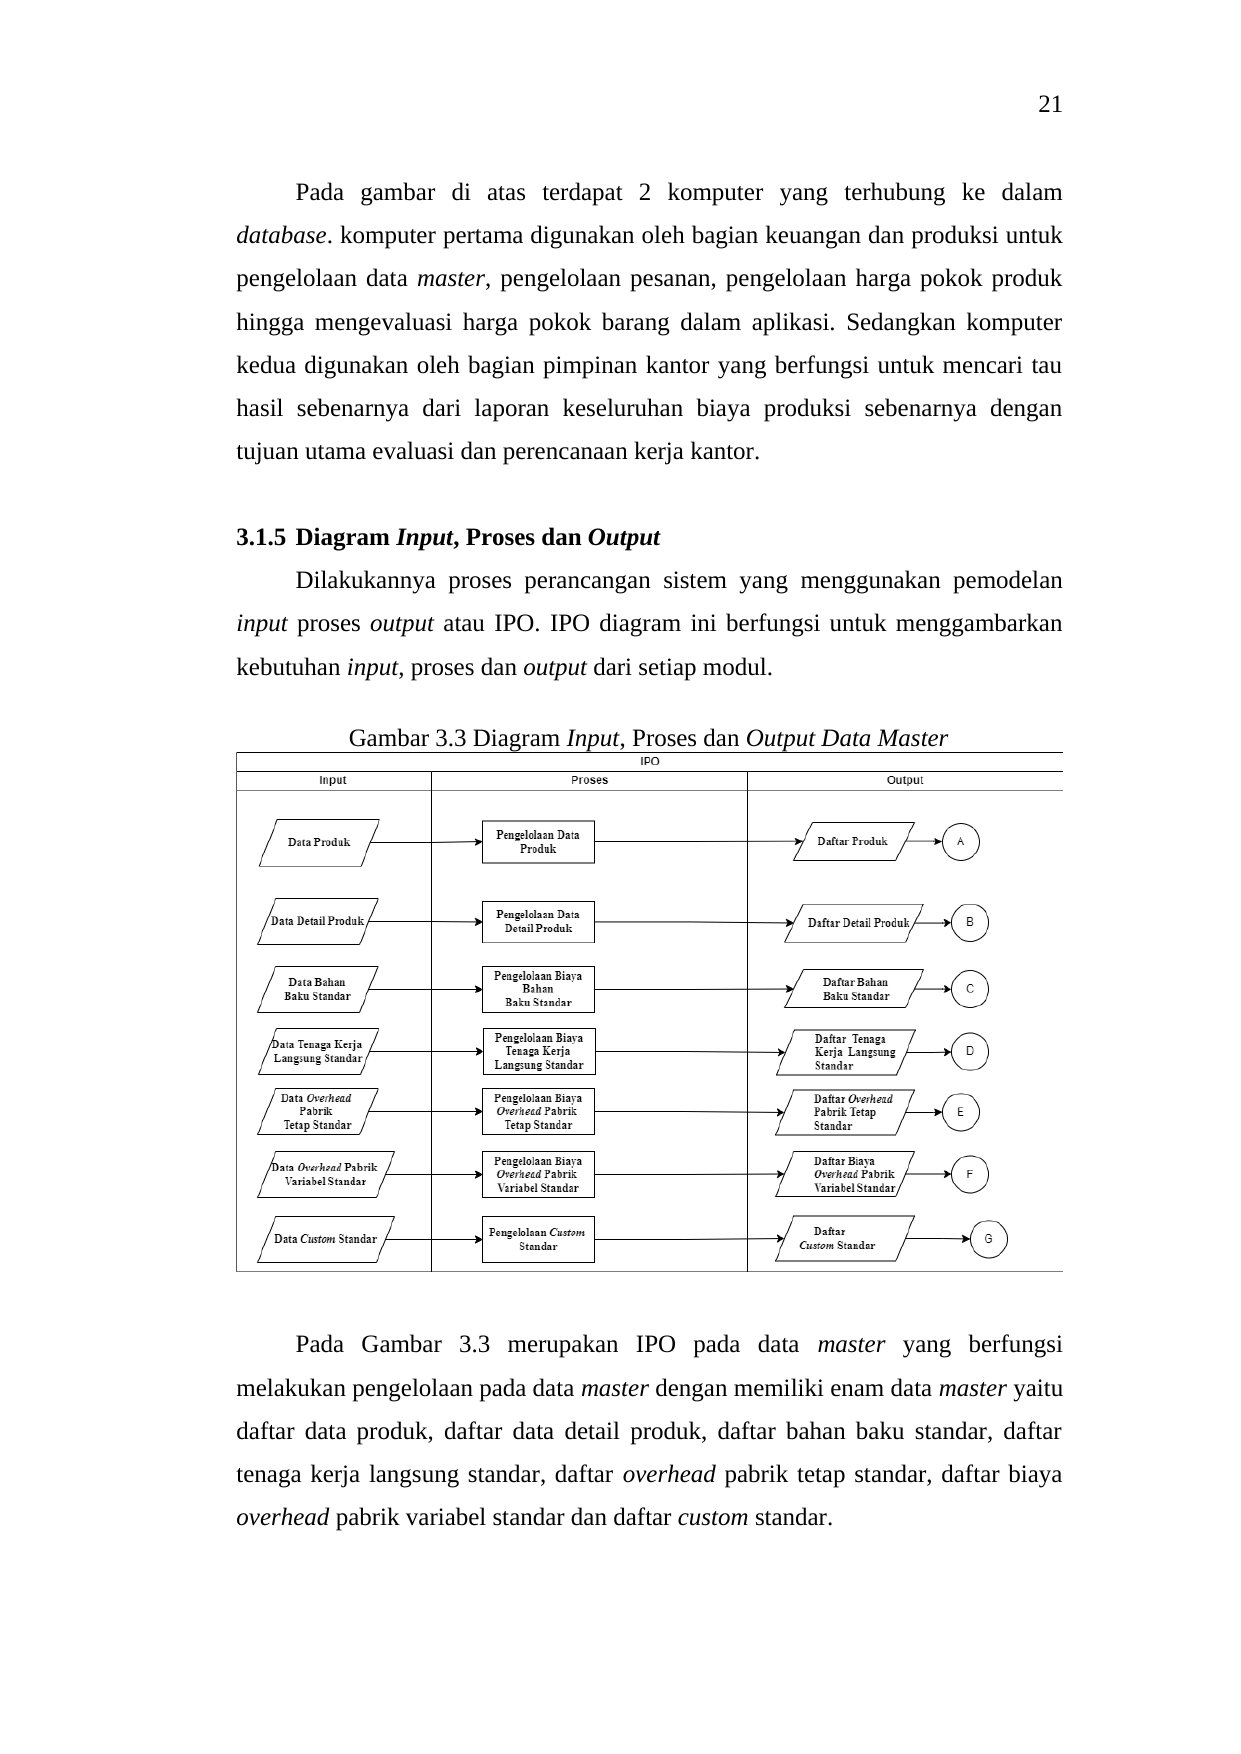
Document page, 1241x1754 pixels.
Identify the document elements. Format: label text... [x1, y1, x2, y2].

text Pada Gambar 3.3 merupakan IPO pada data master yang berfungsi melakukan pengelolaan pada data master dengan memiliki enam data master yaitu daftar data produk, daftar data detail produk, daftar bahan baku standar, daftar tenaga kerja langsung standar, daftar overhead pabrik tetap standar, daftar biaya overhead pabrik variabel standar dan daftar custom standar. [236, 1329, 1063, 1531]
text Pada gambar di atas terdapat 2 komputer yang terhubung ke dalam database. komputer pertama digunakan oleh bagian keuangan dan produksi untuk pengelolaan data master, pengelolaan pesanan, pengelolaan harga pokok produk hingga mengevaluasi harga pokok barang dalam aplikasi. Sedangkan komputer kedua digunakan oleh bagian pimpinan kantor yang berfungsi untuk mencari tau hasil sebenarnya dari laporan keseluruhan biaya produksi sebenarnya dengan tujuan utama evaluasi dan perencanaan kerja kantor. [236, 177, 1063, 465]
picture [236, 752, 1063, 1272]
text Gambar 3.3 Diagram Input, Proses dan Output Data Master [236, 723, 1063, 752]
text Dilakukannya proses perancangan sistem yang menggunakan pemodelan input proses output atau IPO. IPO diagram ini berfungsi untuk menggambarkan kebutuhan input, proses dan output dari setiap modul. [236, 565, 1063, 680]
subtitle Diagram Input, Proses dan Output [236, 522, 1063, 551]
